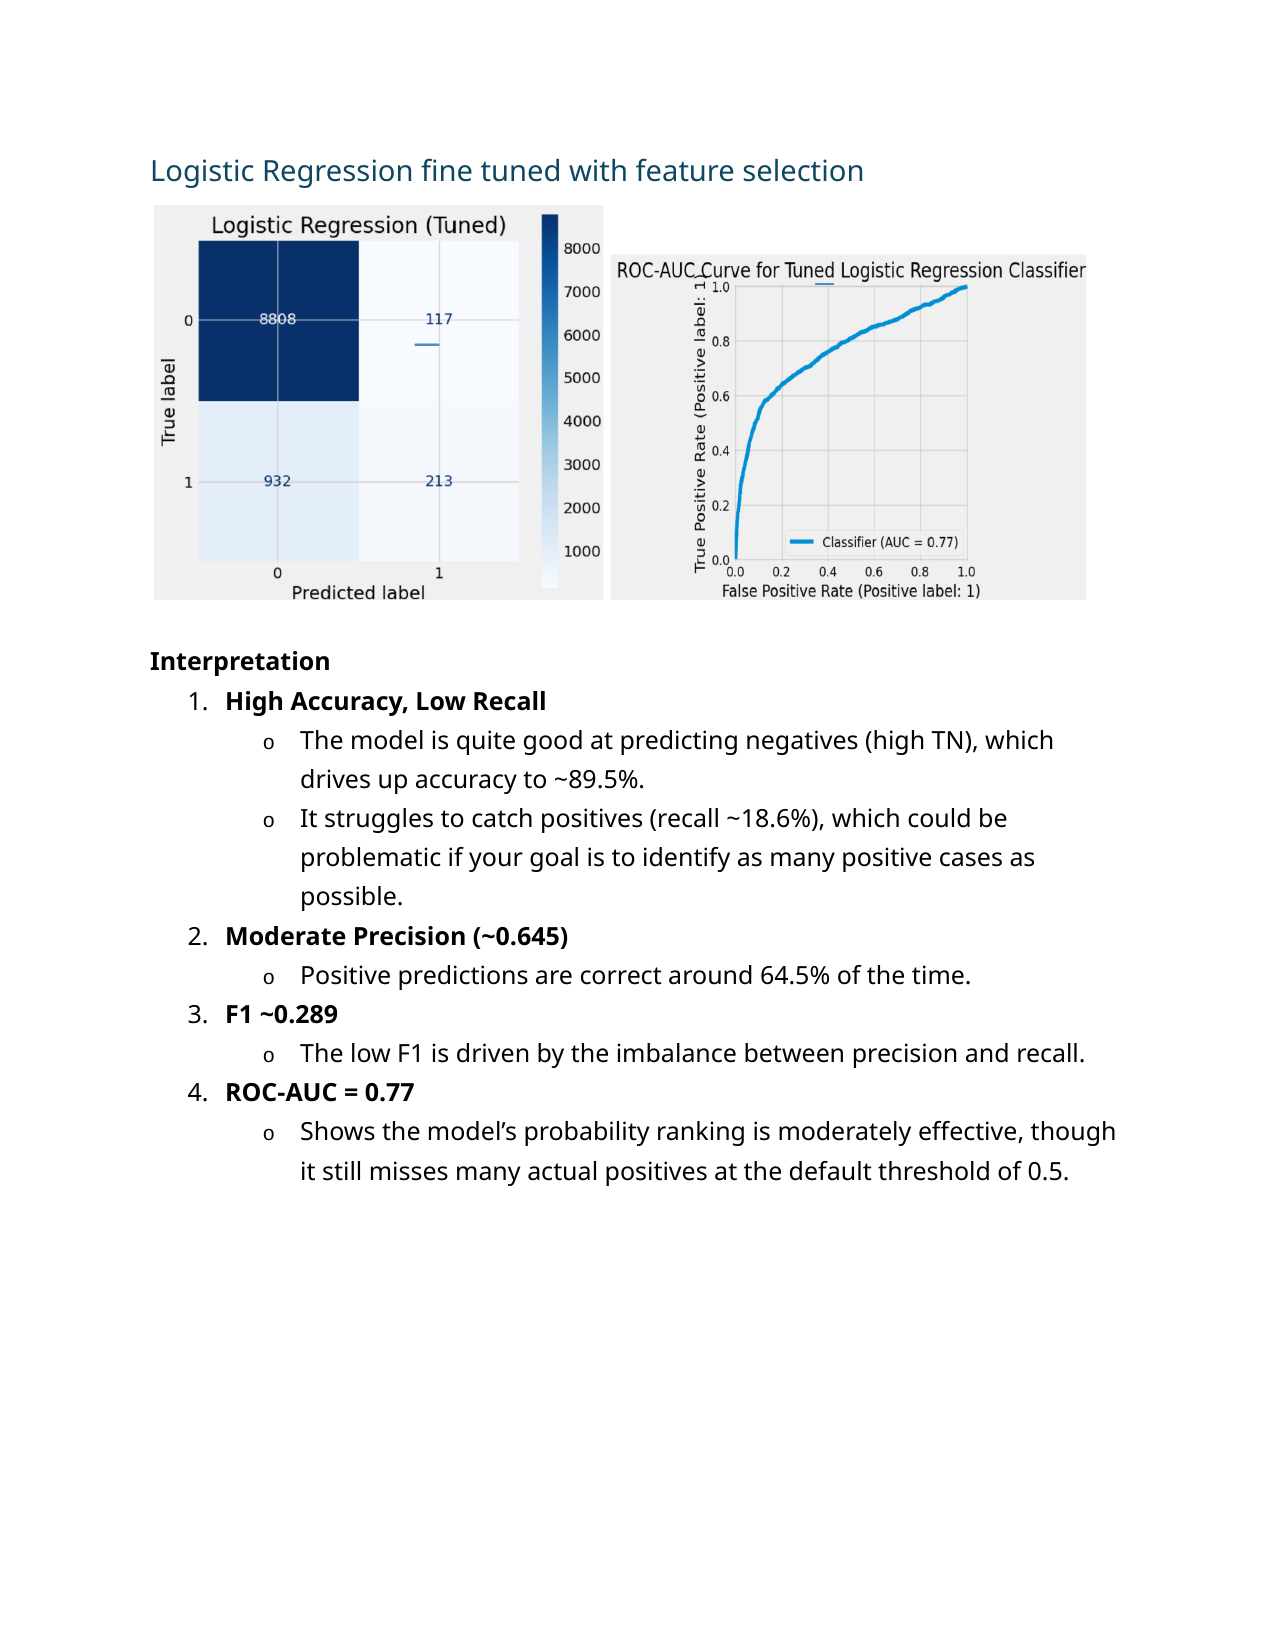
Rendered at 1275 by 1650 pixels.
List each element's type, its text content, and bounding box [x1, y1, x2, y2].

list Moderate Precision (~0.645) [187, 918, 1125, 952]
list The low F1 is driven by the imbalance between precision and recall. [262, 1036, 1125, 1070]
picture [150, 203, 604, 600]
list ROC-AUC = 0.77 [187, 1075, 1125, 1109]
list F1 ~0.289 [187, 997, 1125, 1031]
text Interpretation [150, 644, 1125, 678]
list Positive predictions are correct around 64.5% of the time. [262, 957, 1125, 991]
subtitle Logistic Regression fine tuned with feature selection [150, 150, 1125, 190]
list Shows the model’s probability ranking is moderately effective, though it still misses many actual positives at the default threshold of 0.5. [262, 1114, 1125, 1187]
list The model is quite good at predicting negatives (high TN), which drives up accuracy to ~89.5%. [262, 722, 1125, 796]
list It struggles to catch positives (recall ~18.6%), which could be problematic if your goal is to identify as many positive cases as possible. [262, 801, 1125, 913]
picture [610, 252, 1087, 600]
list High Accuracy, Low Recall [187, 683, 1125, 717]
